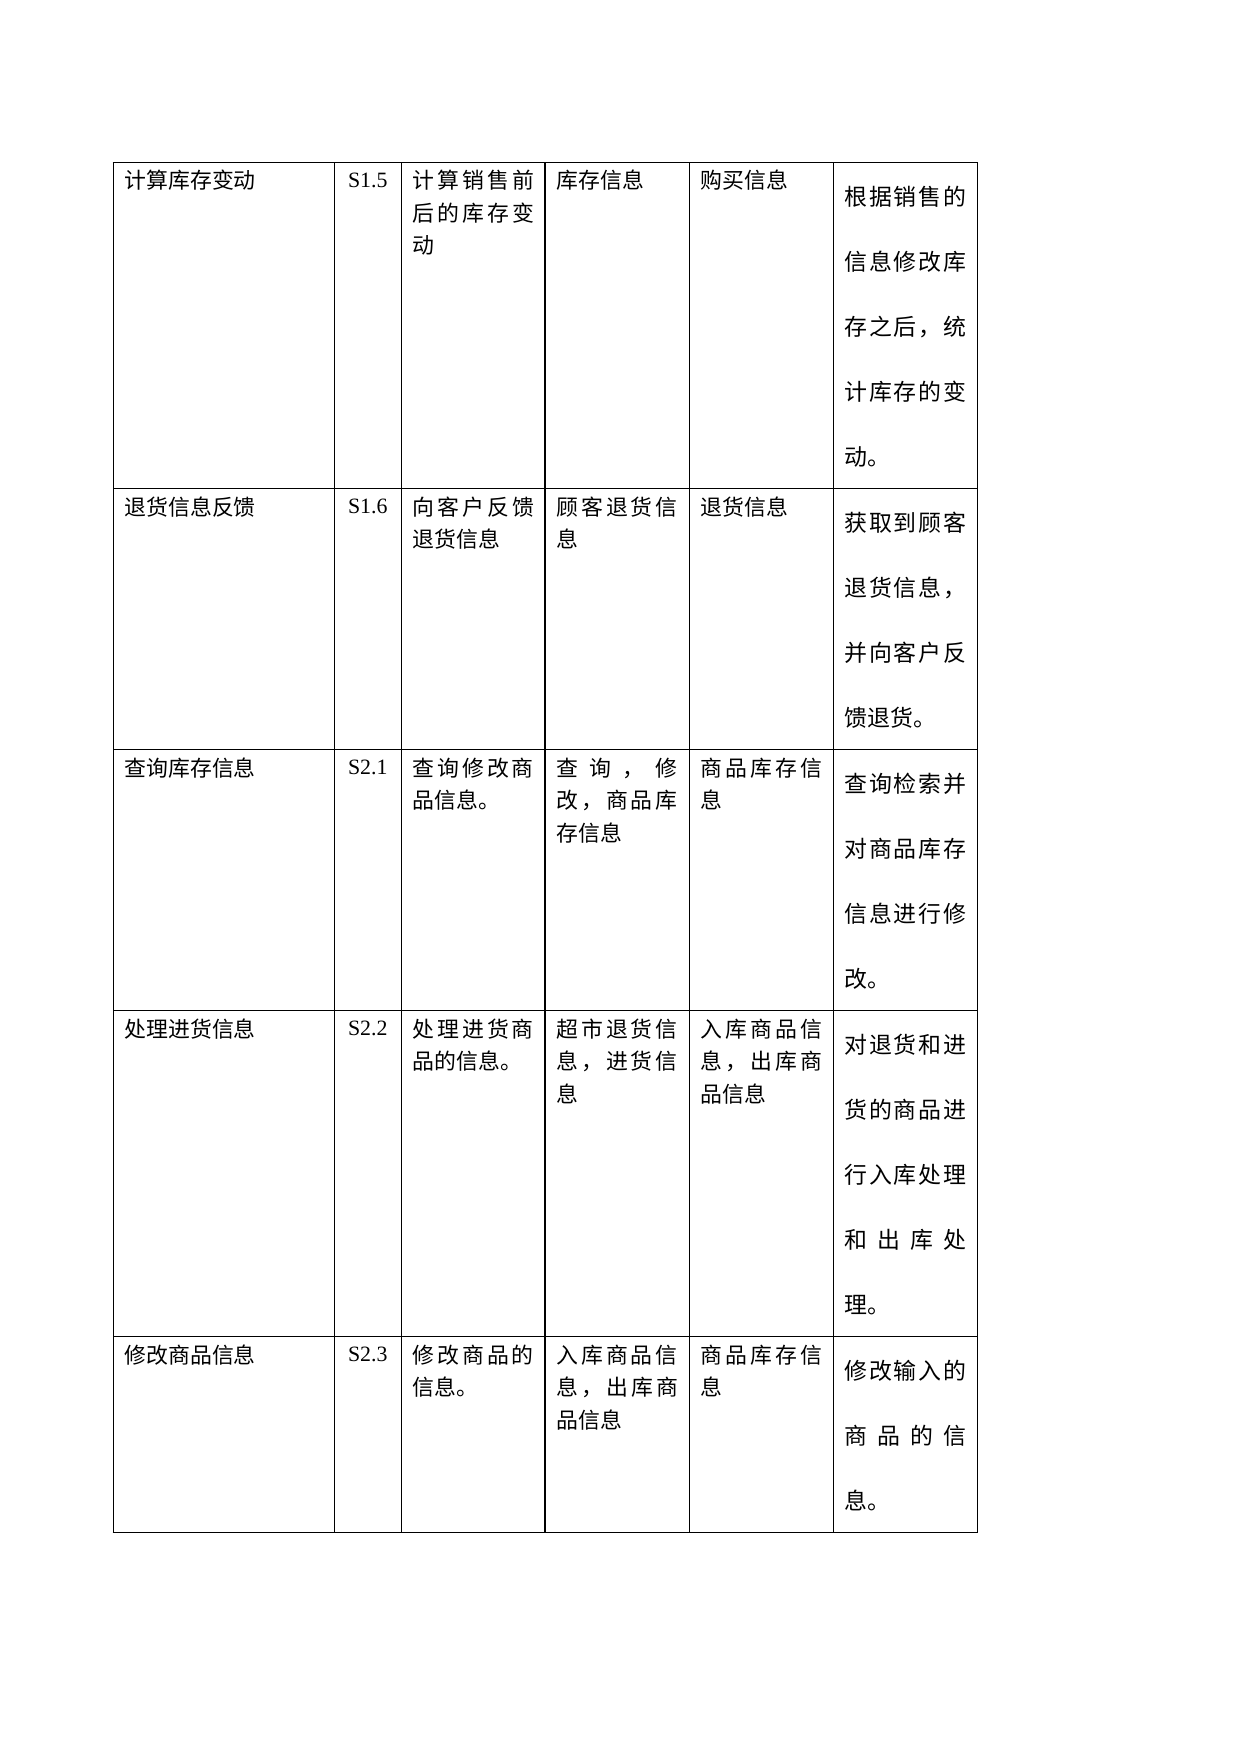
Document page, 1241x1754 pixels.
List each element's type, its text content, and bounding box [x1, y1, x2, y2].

table_cell 商品库存信息 [690, 1337, 833, 1532]
table_cell 处理进货商品的信息。 [402, 1011, 544, 1336]
table_cell 超市退货信息，进货信息 [546, 1011, 689, 1336]
table_cell S2.1 [335, 750, 401, 1010]
table_cell 修改输入的商品的信息。 [834, 1337, 977, 1532]
table_cell 商品库存信息 [690, 750, 833, 1010]
table_cell 退货信息 [690, 489, 833, 749]
table_cell S1.6 [335, 489, 401, 749]
table_cell S2.3 [335, 1337, 401, 1532]
table_cell 库存信息 [546, 163, 689, 488]
table_cell 修改商品信息 [114, 1337, 334, 1532]
table_cell 处理进货信息 [114, 1011, 334, 1336]
table_cell 计算销售前后的库存变动 [402, 163, 544, 488]
table_cell 向客户反馈退货信息 [402, 489, 544, 749]
table_cell 对退货和进货的商品进行入库处理和出库处理。 [834, 1011, 977, 1336]
table_cell 根据销售的信息修改库存之后，统计库存的变动。 [834, 163, 977, 488]
table_cell 修改商品的信息。 [402, 1337, 544, 1532]
table_cell 查询库存信息 [114, 750, 334, 1010]
table_cell 顾客退货信息 [546, 489, 689, 749]
table_cell 查询，修改，商品库存信息 [546, 750, 689, 1010]
table_cell 计算库存变动 [114, 163, 334, 488]
table_cell 入库商品信息，出库商品信息 [546, 1337, 689, 1532]
table_cell 查询修改商品信息。 [402, 750, 544, 1010]
table_cell S2.2 [335, 1011, 401, 1336]
table_cell 入库商品信息，出库商品信息 [690, 1011, 833, 1336]
table_cell 查询检索并对商品库存信息进行修改。 [834, 750, 977, 1010]
table_cell 获取到顾客退货信息，并向客户反馈退货。 [834, 489, 977, 749]
table_cell 购买信息 [690, 163, 833, 488]
table_cell S1.5 [335, 163, 401, 488]
table_cell 退货信息反馈 [114, 489, 334, 749]
